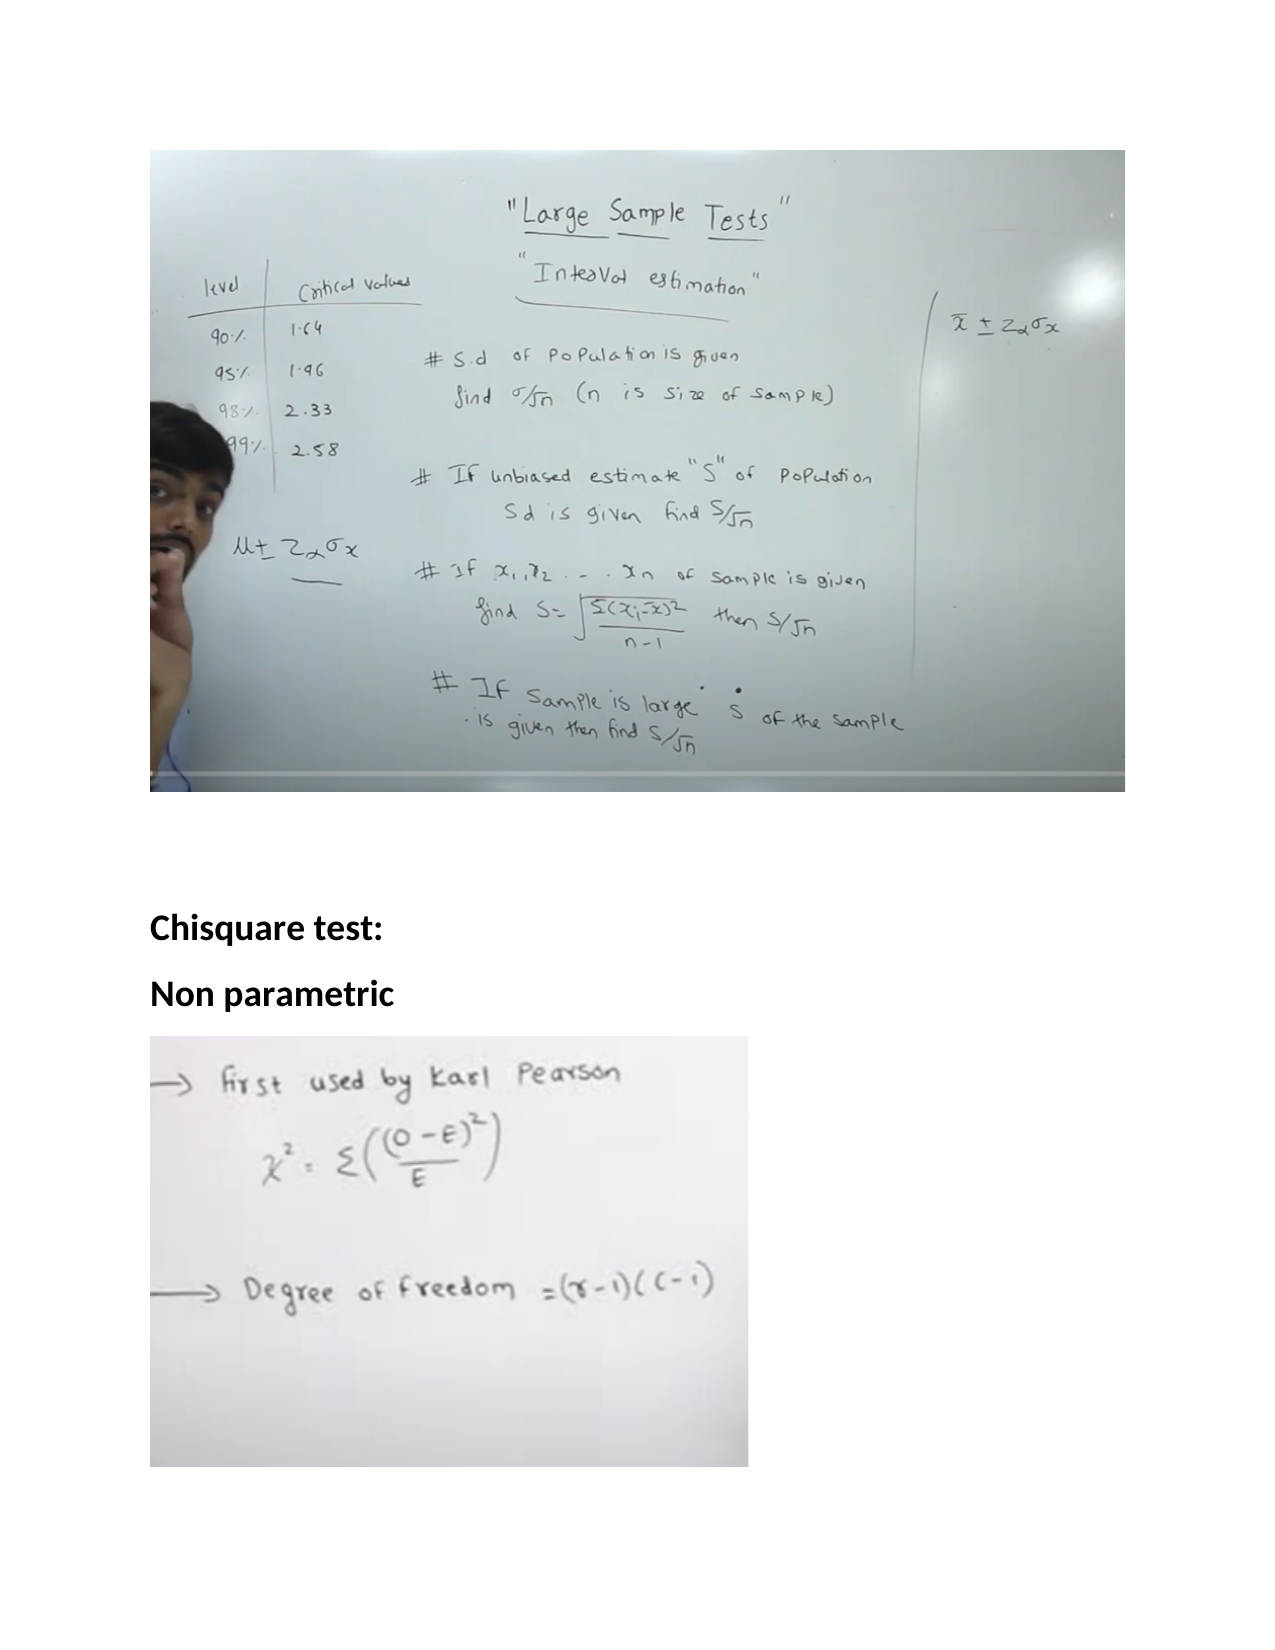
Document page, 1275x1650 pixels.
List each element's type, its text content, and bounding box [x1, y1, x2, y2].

text Non parametric [150, 970, 1125, 1016]
picture [150, 150, 1125, 792]
picture [150, 1036, 749, 1467]
text Chisquare test: [150, 904, 1125, 950]
